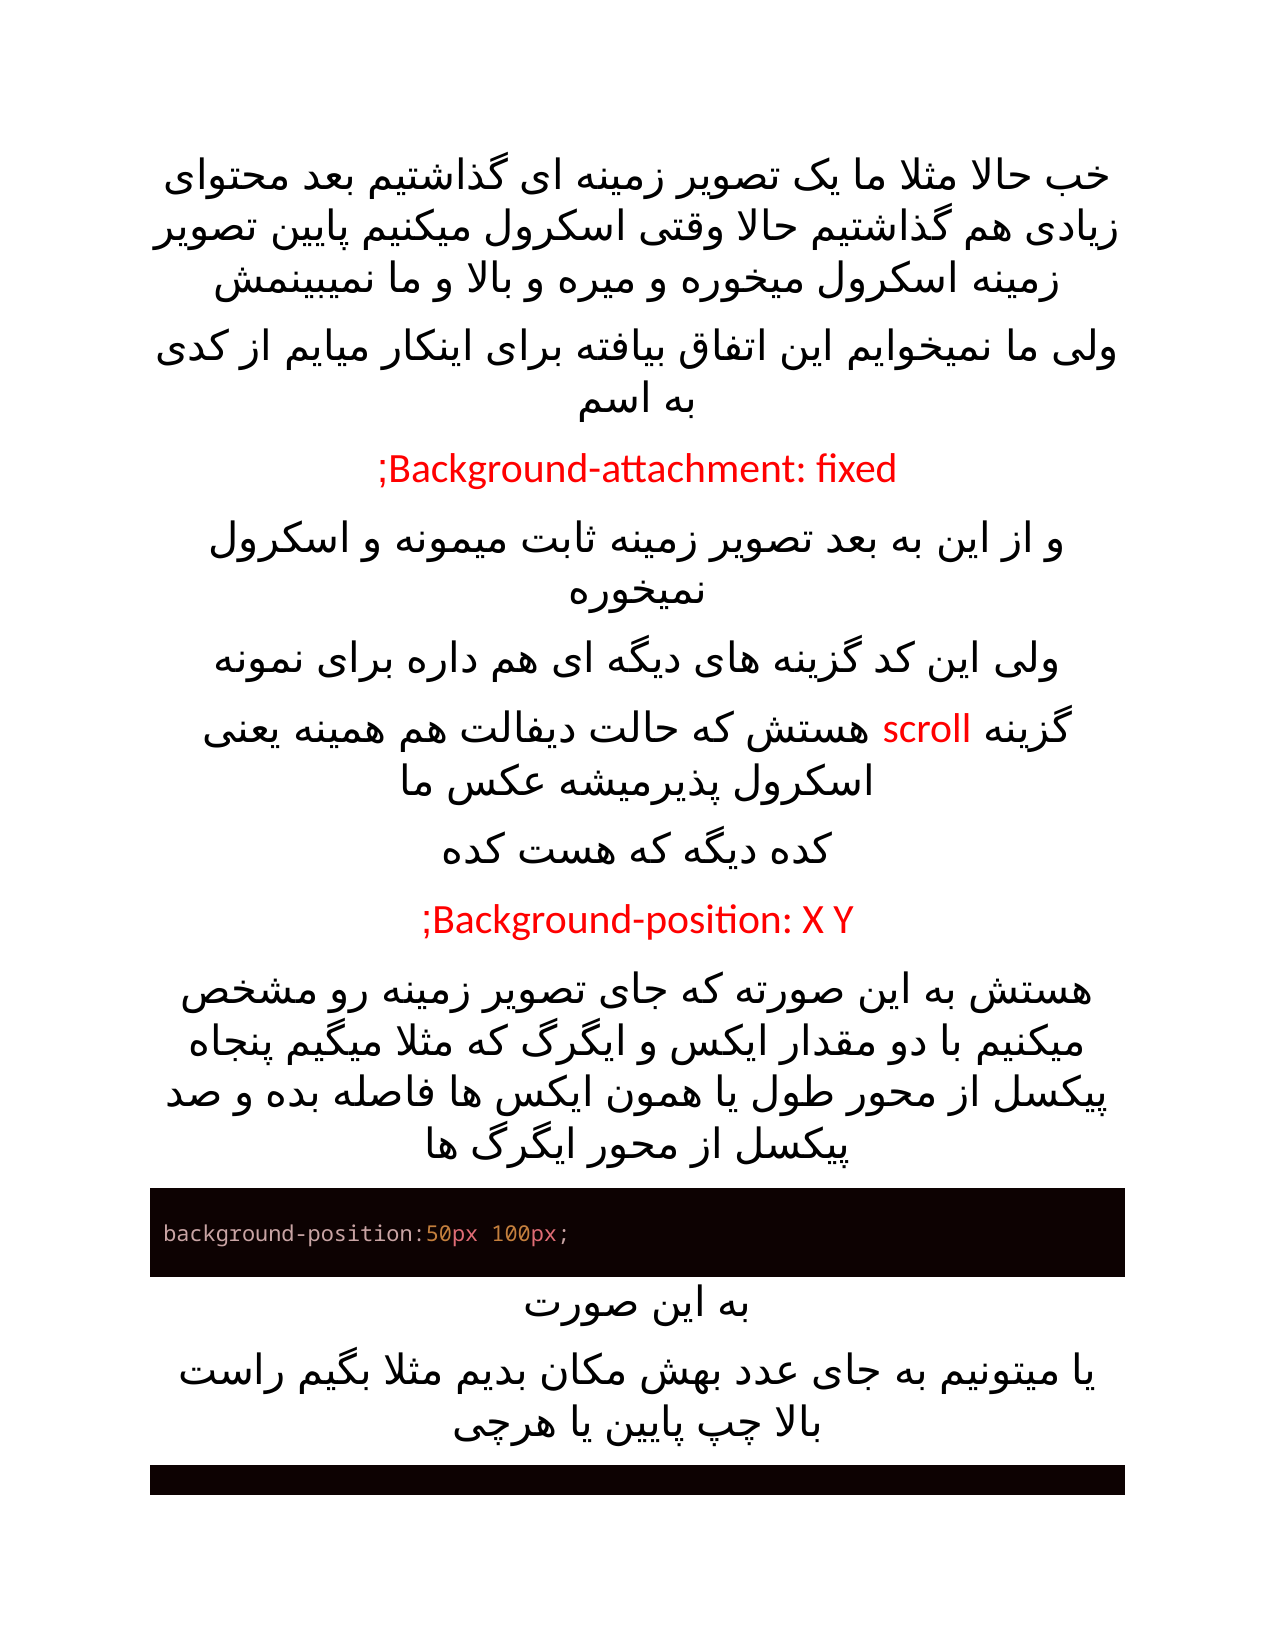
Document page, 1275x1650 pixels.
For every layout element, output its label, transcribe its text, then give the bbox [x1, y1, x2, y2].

text ولی ما نمیخوایم این اتفاق بیافته برای اینکار میایم از کدی به اسم [150, 322, 1125, 421]
text خب حالا مثلا ما یک تصویر زمینه ای گذاشتیم بعد محتوای زیادی هم گذاشتیم حالا وقتی اسکرول میکنیم پایین تصویر زمینه اسکرول میخوره و میره و بالا و ما نمیبینمش [150, 150, 1125, 301]
text Background-position: X Y; [150, 893, 1125, 944]
text به این صورت [150, 1277, 1125, 1325]
text گزینه scroll هستش که حالت دیفالت هم همینه یعنی اسکرول پذیرمیشه عکس ما [150, 702, 1125, 804]
text Background-attachment: fixed; [150, 442, 1125, 492]
text یا میتونیم به جای عدد بهش مکان بدیم مثلا بگیم راست بالا چپ پایین یا هرچی [150, 1345, 1125, 1445]
text هستش به این صورته که جای تصویر زمینه رو مشخص میکنیم با دو مقدار ایکس و ایگرگ که مثلا میگیم پنجاه پیکسل از محور طول یا همون ایکس ها فاصله بده و صد پیکسل از محور ایگرگ ها [150, 964, 1125, 1167]
text background-position:50px 100px; [150, 1217, 1125, 1247]
text ولی این کد گزینه های دیگه ای هم داره برای نمونه [150, 633, 1125, 681]
text و از این به بعد تصویر زمینه ثابت میمونه و اسکرول نمیخوره [150, 513, 1125, 613]
text کده دیگه که هست کده [150, 824, 1125, 872]
